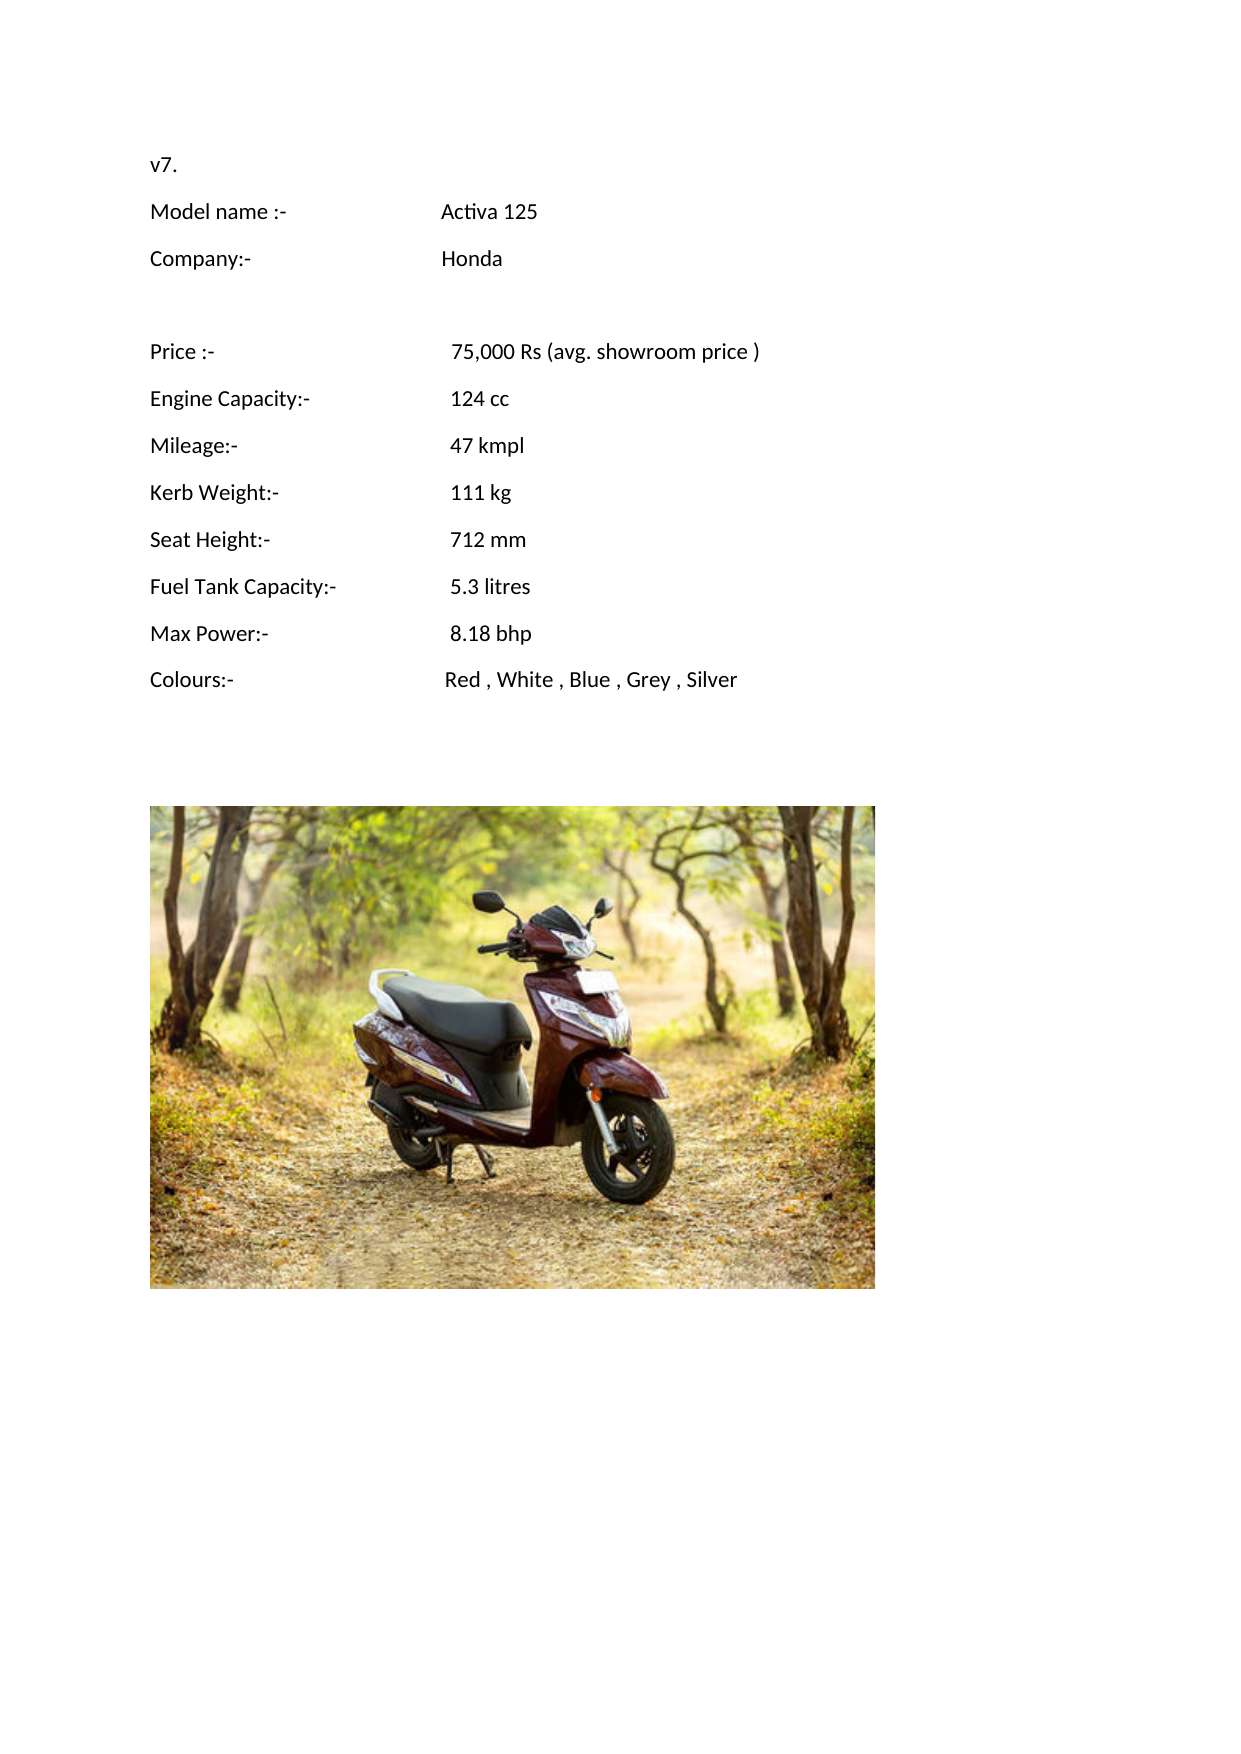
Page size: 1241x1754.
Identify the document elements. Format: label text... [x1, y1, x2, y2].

text Colours:- Red , White , Blue , Grey , Silver [150, 666, 1090, 694]
text Company:- Honda [150, 244, 1090, 272]
picture [150, 806, 876, 1289]
text Mileage:- 47 kmpl [150, 431, 1090, 459]
text Kerb Weight:- 111 kg [150, 478, 1090, 506]
text v7. [150, 150, 1090, 178]
text Engine Capacity:- 124 cc [150, 384, 1090, 412]
text Price :- 75,000 Rs (avg. showroom price ) [150, 337, 1090, 366]
text Seat Height:- 712 mm [150, 525, 1090, 553]
text Fuel Tank Capacity:- 5.3 litres [150, 572, 1090, 600]
text Max Power:- 8.18 bhp [150, 619, 1090, 647]
text Model name :- Activa 125 [150, 197, 1090, 225]
